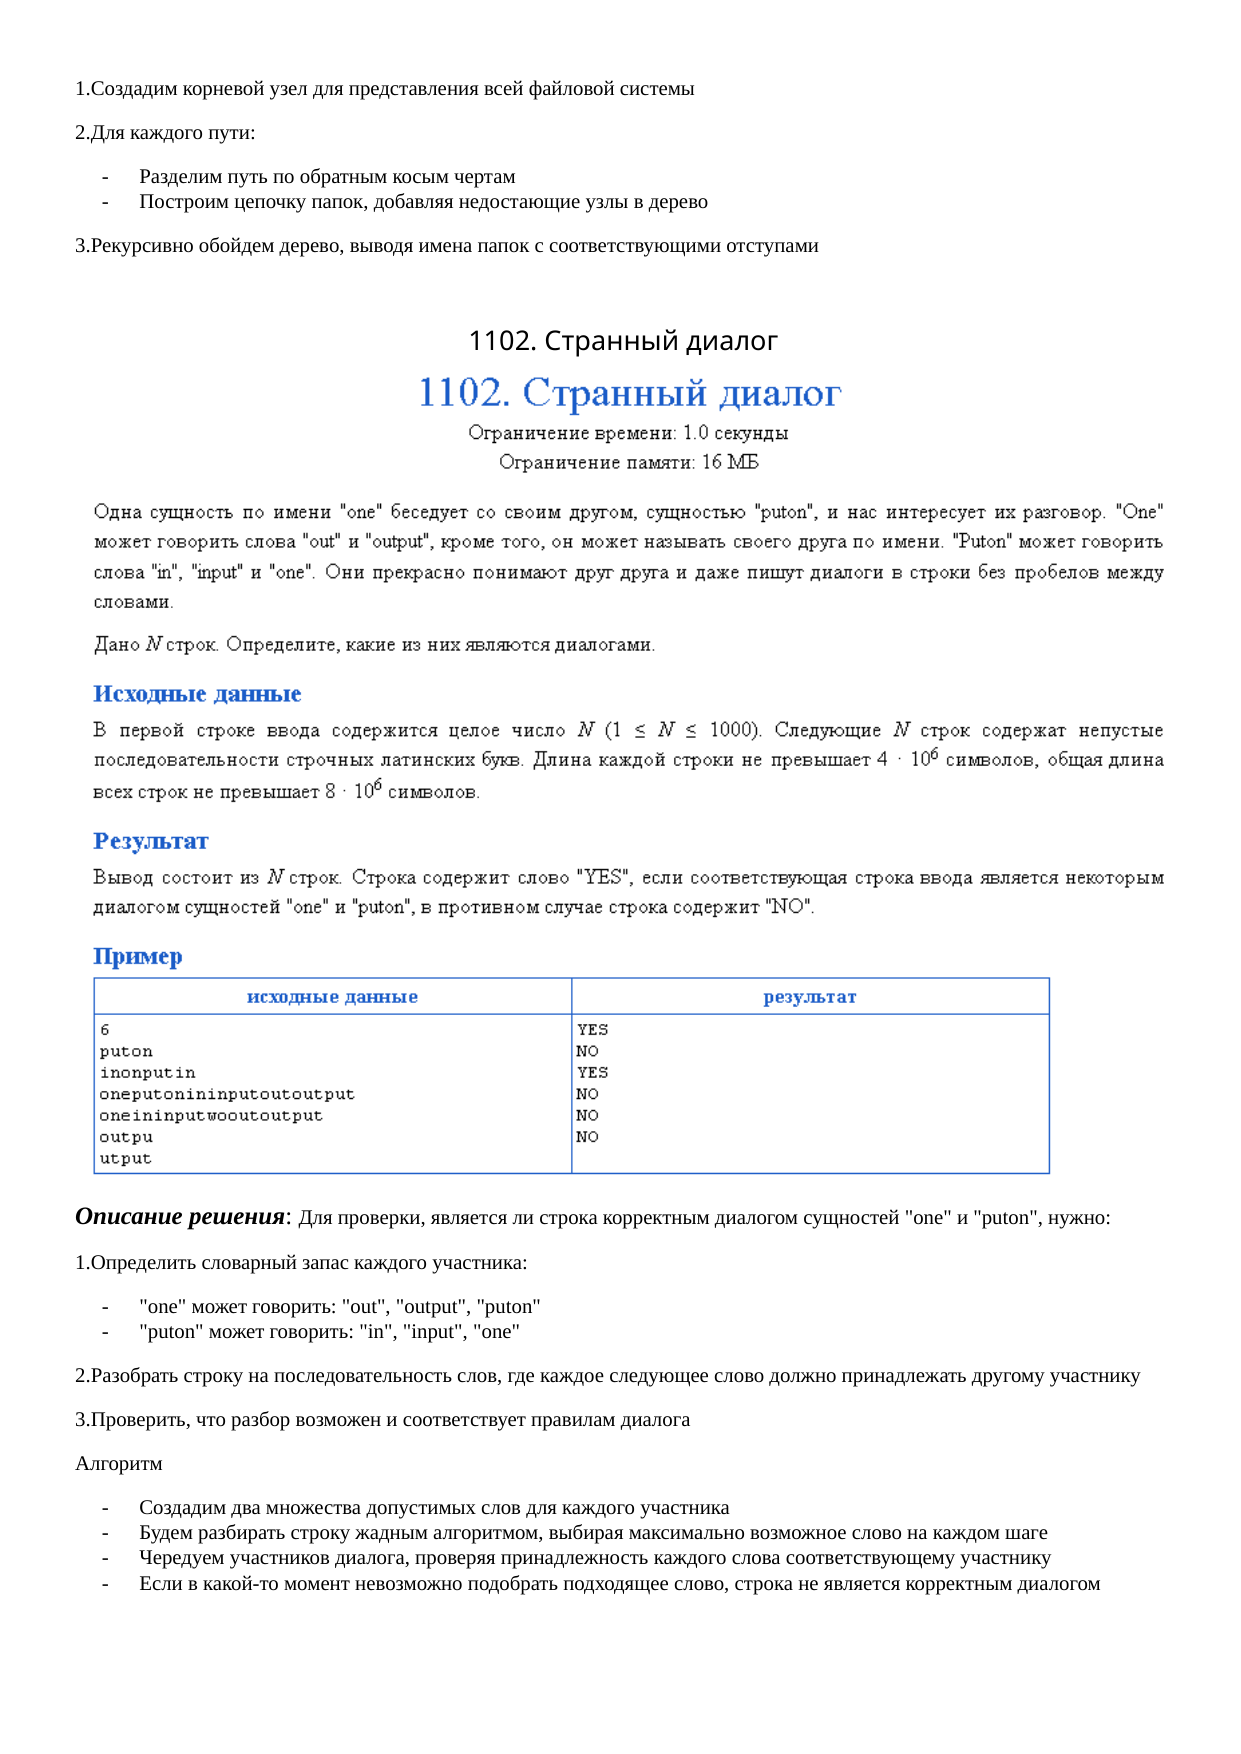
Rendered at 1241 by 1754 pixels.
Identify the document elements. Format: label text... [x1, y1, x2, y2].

text Описание решения: Для проверки, является ли строка корректным диалогом сущностей "one" и "puton", нужно: [75, 1201, 1172, 1230]
list "puton" может говорить: "in", "input", "one" [102, 1319, 1172, 1343]
list Построим цепочку папок, добавляя недостающие узлы в дерево [102, 189, 1172, 213]
text 3.Проверить, что разбор возможен и соответствует правилам диалога [75, 1407, 1172, 1431]
list "one" может говорить: "out", "output", "puton" [102, 1294, 1172, 1318]
text 2.Для каждого пути: [75, 120, 1172, 144]
text 3.Рекурсивно обойдем дерево, выводя имена папок с соответствующими отступами [75, 233, 1172, 257]
list Разделим путь по обратным косым чертам [102, 164, 1172, 188]
text 2.Разобрать строку на последовательность слов, где каждое следующее слово должно принадлежать другому участнику [75, 1363, 1172, 1387]
text 1.Создадим корневой узел для представления всей файловой системы [75, 76, 1172, 100]
list Если в какой-то момент невозможно подобрать подходящее слово, строка не является корректным диалогом [102, 1571, 1172, 1594]
list Чередуем участников диалога, проверяя принадлежность каждого слова соответствующему участнику [102, 1545, 1172, 1569]
text 1.Определить словарный запас каждого участника: [75, 1250, 1172, 1274]
subtitle 1102. Странный диалог [186, 321, 1060, 358]
picture [75, 359, 1172, 1181]
text Алгоритм [75, 1451, 1172, 1475]
list Будем разбирать строку жадным алгоритмом, выбирая максимально возможное слово на каждом шаге [102, 1520, 1172, 1544]
list Создадим два множества допустимых слов для каждого участника [102, 1495, 1172, 1519]
